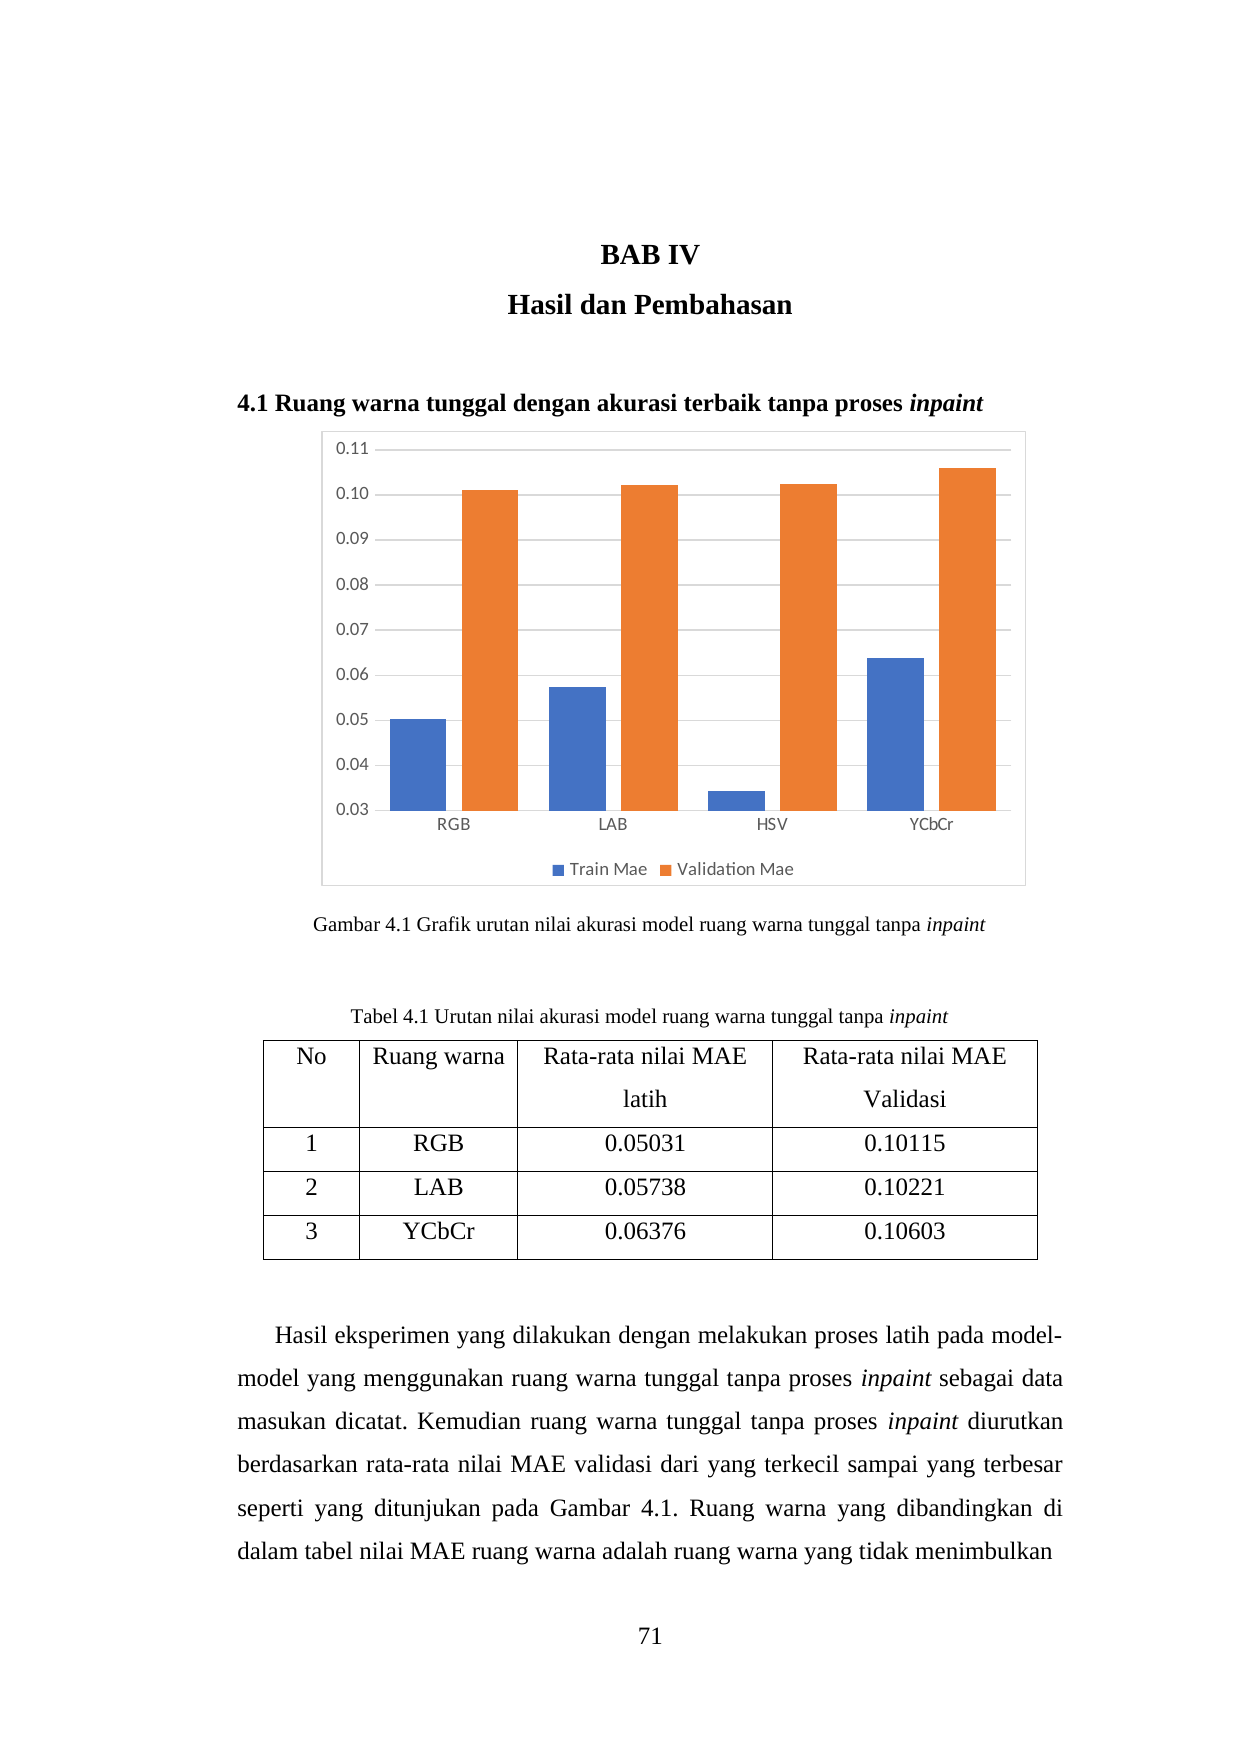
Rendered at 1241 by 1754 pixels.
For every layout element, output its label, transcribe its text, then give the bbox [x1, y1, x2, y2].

table_cell 0.05031 [518, 1128, 772, 1171]
text Gambar 4.1 Grafik urutan nilai akurasi model ruang warna tunggal tanpa inpaint [237, 912, 1063, 936]
table_cell 2 [264, 1172, 359, 1215]
subtitle BAB IV [237, 237, 1063, 271]
table_header Rata-rata nilai MAE Validasi [773, 1041, 1037, 1127]
table_cell 0.06376 [518, 1216, 772, 1259]
table_header Rata-rata nilai MAE latih [518, 1041, 772, 1127]
table_cell LAB [360, 1172, 517, 1215]
text Hasil eksperimen yang dilakukan dengan melakukan proses latih pada model-model yang menggunakan ruang warna tunggal tanpa proses inpaint sebagai data masukan dicatat. Kemudian ruang warna tunggal tanpa proses inpaint diurutkan berdasarkan rata-rata nilai MAE validasi dari yang terkecil sampai yang terbesar seperti yang ditunjukan pada Gambar 4.1. Ruang warna yang dibandingkan di dalam tabel nilai MAE ruang warna adalah ruang warna yang tidak menimbulkan [237, 1320, 1063, 1564]
text Hasil dan Pembahasan [237, 287, 1063, 321]
table_cell 0.05738 [518, 1172, 772, 1215]
table_cell 0.10221 [773, 1172, 1037, 1215]
table_header No [264, 1041, 359, 1127]
table_cell RGB [360, 1128, 517, 1171]
table_cell 3 [264, 1216, 359, 1259]
subtitle 4.1 Ruang warna tunggal dengan akurasi terbaik tanpa proses inpaint [237, 388, 1063, 416]
table_cell 1 [264, 1128, 359, 1171]
table_cell 0.10115 [773, 1128, 1037, 1171]
table_cell 0.10603 [773, 1216, 1037, 1259]
table_cell YCbCr [360, 1216, 517, 1259]
table_header Ruang warna [360, 1041, 517, 1127]
text Tabel 4.1 Urutan nilai akurasi model ruang warna tunggal tanpa inpaint [237, 1004, 1063, 1028]
